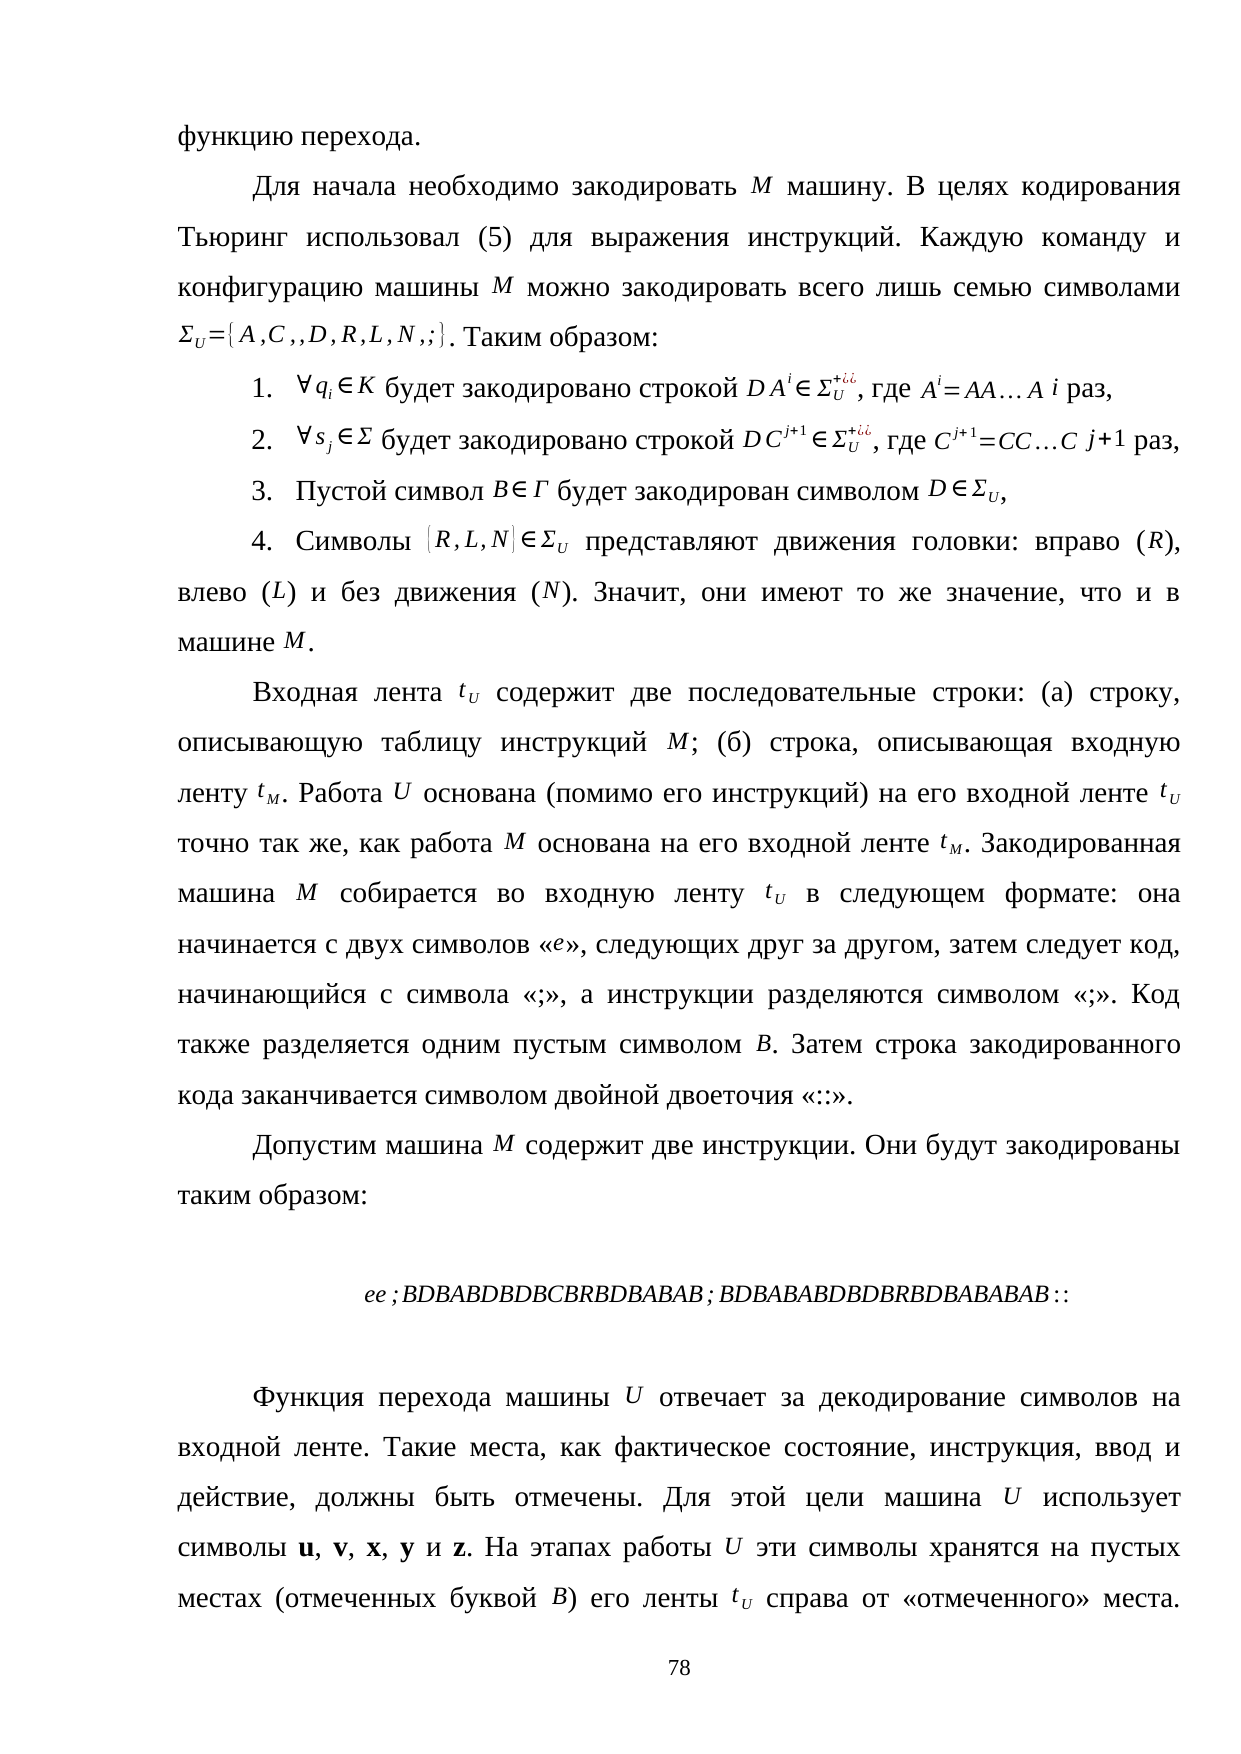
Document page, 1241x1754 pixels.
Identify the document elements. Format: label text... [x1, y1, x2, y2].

list будет закодировано строкой , где раз, [177, 421, 1181, 456]
text Для начала необходимо закодировать машину. В целях кодирования Тьюринг использовал (5) для выражения инструкций. Каждую команду и конфигурацию машины можно закодировать всего лишь семью символами . Таким образом: [177, 168, 1181, 353]
list будет закодировано строкой , где раз, [177, 370, 1181, 404]
text Допустим машина содержит две инструкции. Они будут закодированы таким образом: [177, 1127, 1181, 1211]
text Входная лента содержит две последовательные строки: (а) строку, описывающую таблицу инструкций ; (б) строка, описывающая входную ленту . Работа основана (помимо его инструкций) на его входной ленте точно так же, как работа основана на его входной ленте . Закодированная машина собирается во входную ленту в следующем формате: она начинается с двух символов «», следующих друг за другом, затем следует код, начинающийся с символа «;», а инструкции разделяются символом «;». Код также разделяется одним пустым символом . Затем строка закодированного кода заканчивается символом двойной двоеточия «::». [177, 674, 1181, 1110]
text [177, 118, 1181, 152]
list Символы представляют движения головки: вправо (), влево () и без движения (). Значит, они имеют то же значение, что и в машине . [177, 523, 1181, 657]
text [177, 1379, 1181, 1613]
list Пустой символ будет закодирован символом , [177, 473, 1181, 507]
